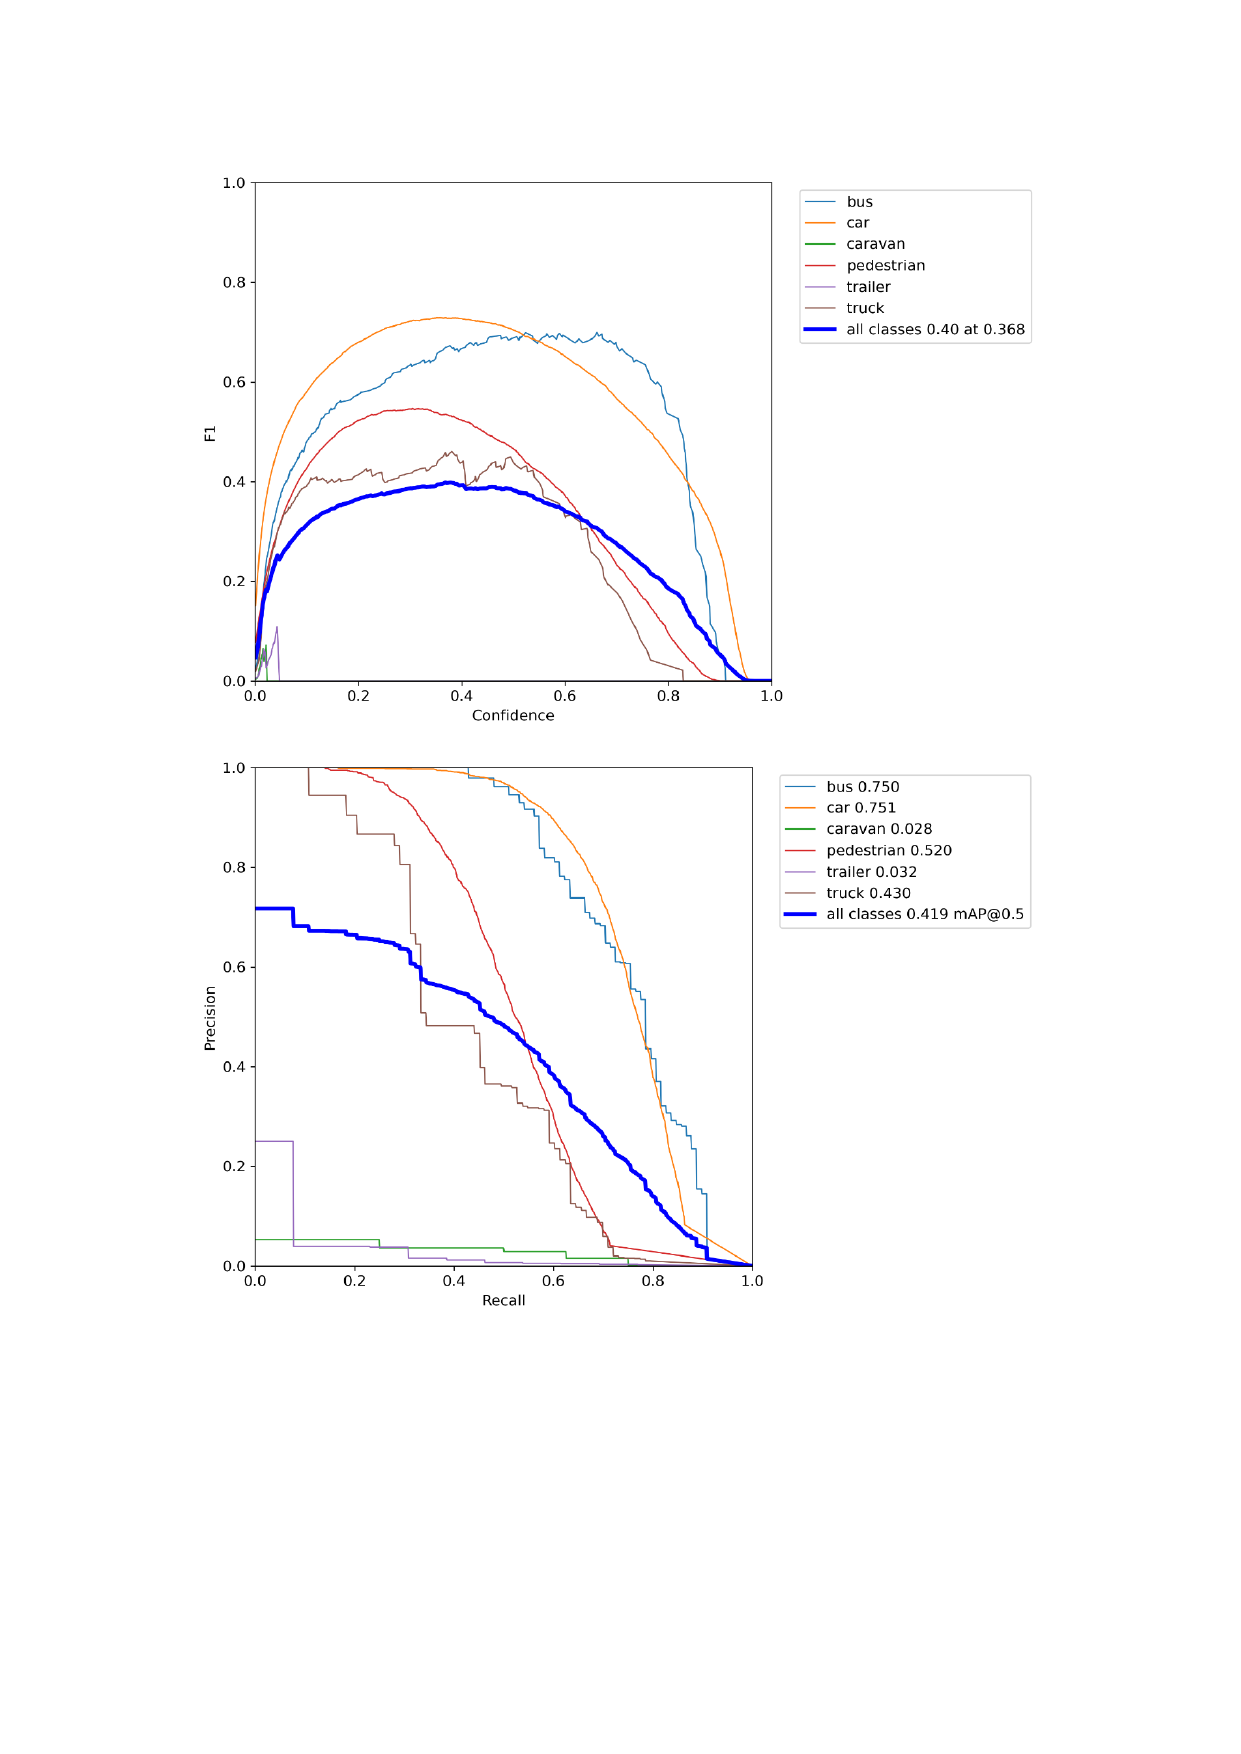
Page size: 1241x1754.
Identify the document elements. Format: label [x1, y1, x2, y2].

picture [187, 747, 1053, 1324]
picture [187, 162, 1053, 739]
